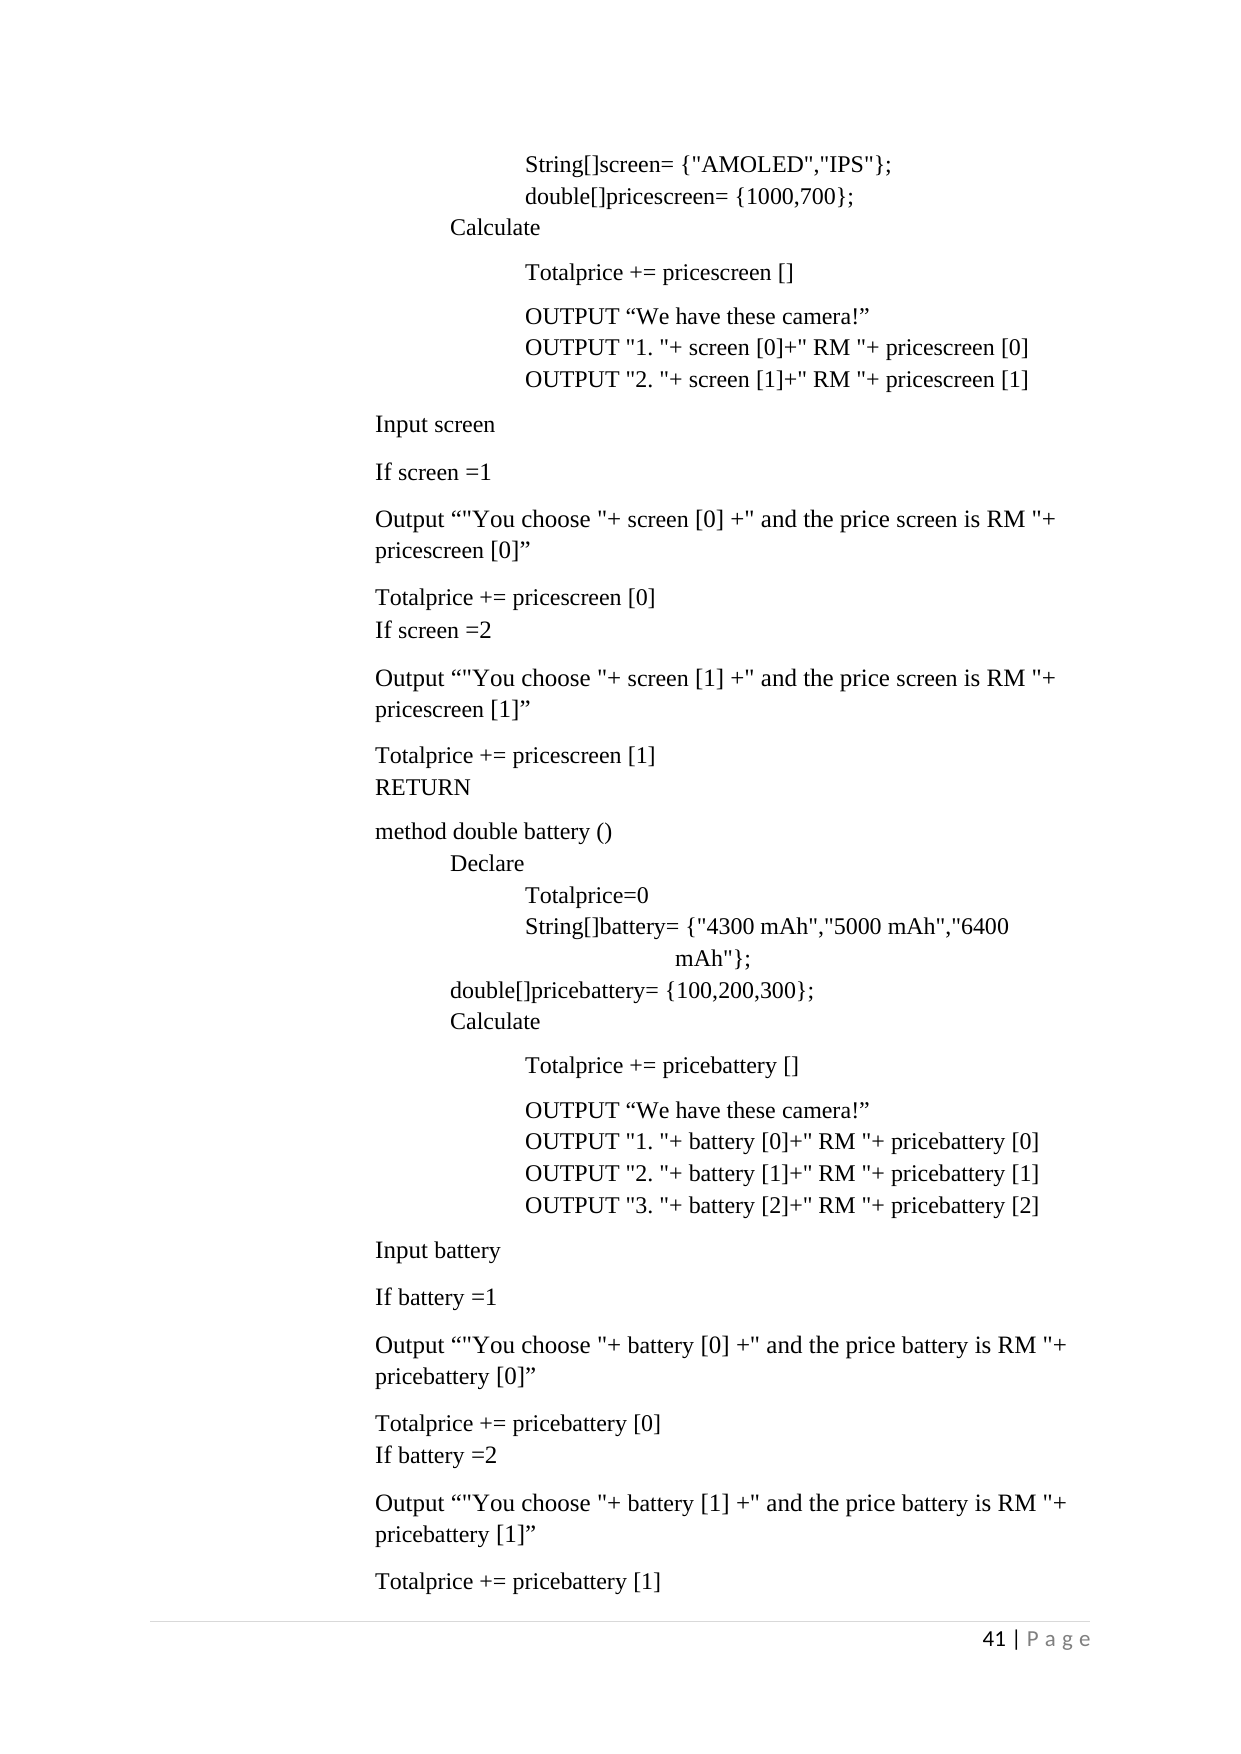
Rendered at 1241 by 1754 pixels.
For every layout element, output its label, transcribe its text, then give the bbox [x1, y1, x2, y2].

list double[]pricebattery= {100,200,300}; [253, 976, 1090, 1003]
list mAh"}; [600, 944, 1090, 972]
text Totalprice += pricebattery [0] [375, 1409, 1090, 1437]
text Output “"You choose "+ battery [0] +" and the price battery is RM "+ pricebattery [0]” [375, 1330, 1090, 1390]
list OUTPUT "2. "+ battery [1]+" RM "+ pricebattery [1] [253, 1159, 1090, 1187]
text Output “"You choose "+ battery [1] +" and the price battery is RM "+ pricebattery [1]” [375, 1488, 1090, 1548]
list String[]screen= {"AMOLED","IPS"}; [253, 150, 1090, 178]
list Totalprice=0 [253, 881, 1090, 908]
text Input screen [300, 409, 1090, 438]
text If screen =1 [300, 457, 1090, 486]
list OUTPUT "3. "+ battery [2]+" RM "+ pricebattery [2] [478, 1191, 1090, 1218]
text If screen =2 [300, 615, 1090, 644]
text If battery =1 [300, 1282, 1090, 1311]
list OUTPUT "1. "+ screen [0]+" RM "+ pricescreen [0] [253, 333, 1090, 361]
text If battery =2 [300, 1441, 1090, 1469]
text Totalprice += pricescreen [1] [300, 741, 1090, 769]
text RETURN [300, 773, 1090, 801]
text Totalprice += pricescreen [0] [300, 583, 1090, 611]
list OUTPUT "1. "+ battery [0]+" RM "+ pricebattery [0] [253, 1127, 1090, 1155]
list method double battery () [328, 817, 1090, 845]
text Output “"You choose "+ screen [0] +" and the price screen is RM "+ pricescreen [0]” [375, 504, 1090, 564]
list Calculate [403, 1007, 1090, 1035]
text Totalprice += pricebattery [1] [300, 1567, 1090, 1595]
list String[]battery= {"4300 mAh","5000 mAh","6400 [150, 912, 1090, 940]
text Totalprice += pricescreen [] [150, 257, 1090, 285]
list OUTPUT "2. "+ screen [1]+" RM "+ pricescreen [1] [253, 365, 1090, 393]
list Declare [253, 849, 1090, 877]
list OUTPUT “We have these camera!” [478, 302, 1090, 329]
list OUTPUT “We have these camera!” [478, 1096, 1090, 1123]
list Calculate [403, 213, 1090, 241]
text Output “"You choose "+ screen [1] +" and the price screen is RM "+ pricescreen [1]” [375, 663, 1090, 722]
text Totalprice += pricebattery [] [150, 1051, 1090, 1079]
text Input battery [300, 1235, 1090, 1263]
list double[]pricescreen= {1000,700}; [253, 182, 1090, 209]
